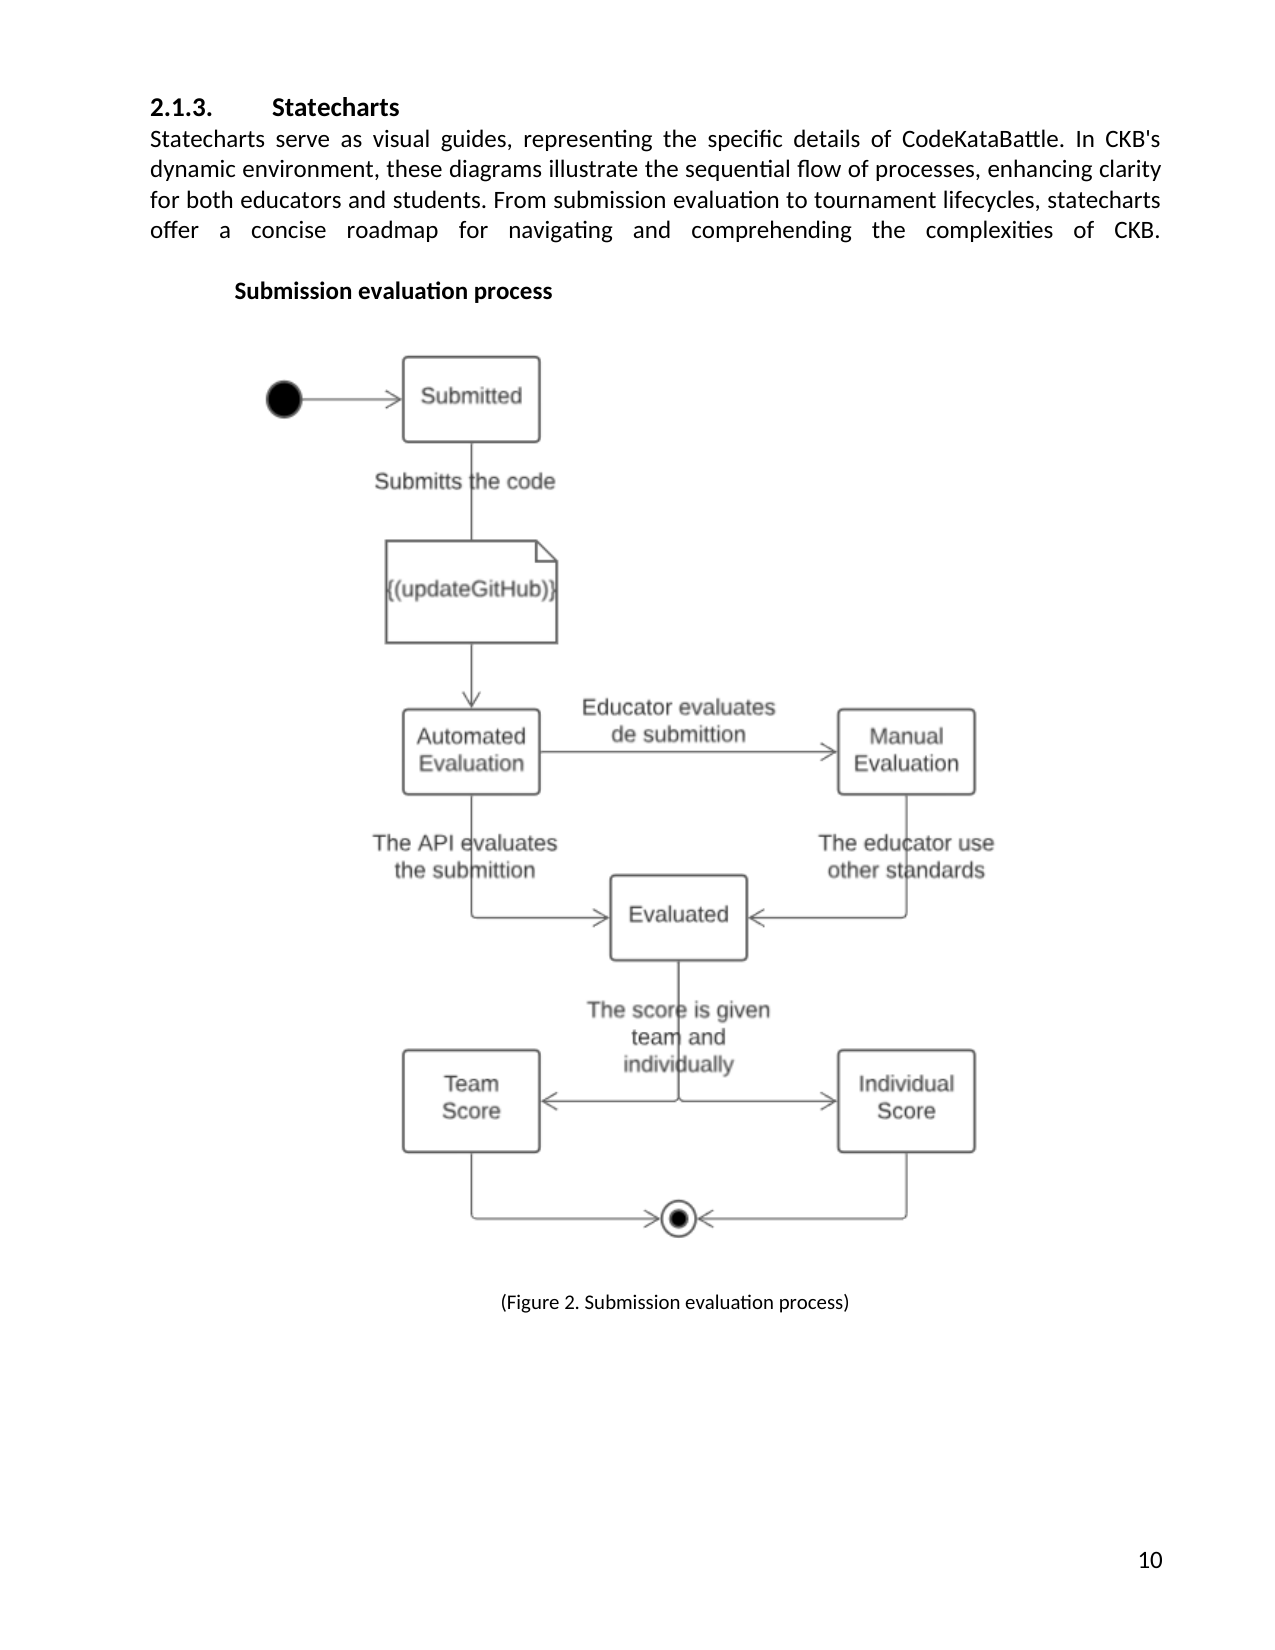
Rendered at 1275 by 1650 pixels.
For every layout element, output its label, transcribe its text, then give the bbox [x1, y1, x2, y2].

picture [215, 306, 1060, 1289]
text (Figure 2. Submission evaluation process) [187, 1289, 1162, 1314]
text Statecharts serve as visual guides, representing the specific details of CodeKataBattle. In CKB's dynamic environment, these diagrams illustrate the sequential flow of processes, enhancing clarity for both educators and students. From submission evaluation to tournament lifecycles, statecharts offer a concise roadmap for navigating and comprehending the complexities of CKB. [150, 123, 1162, 276]
subtitle Statecharts [150, 90, 1162, 123]
text Submission evaluation process [234, 276, 1162, 306]
